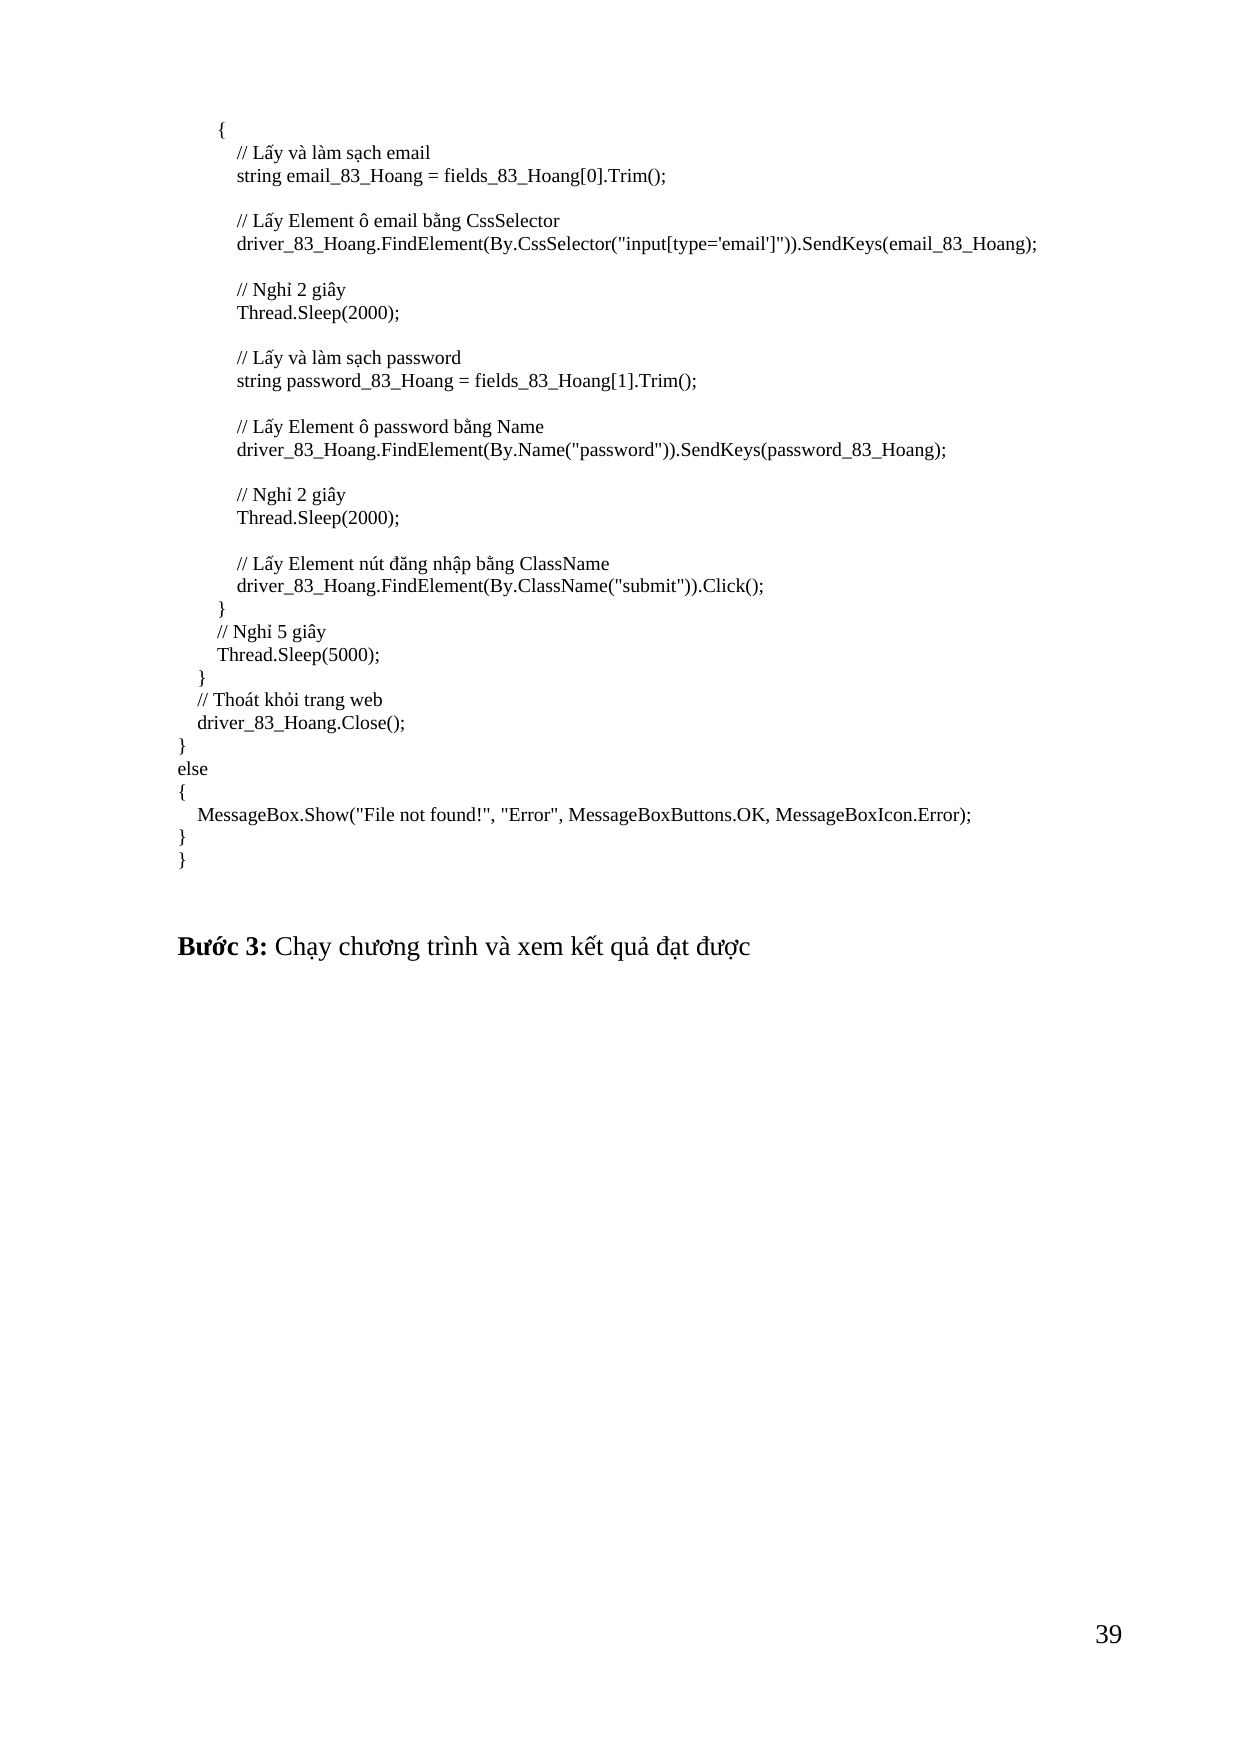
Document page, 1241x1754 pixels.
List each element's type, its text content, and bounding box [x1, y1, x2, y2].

text { [177, 780, 1122, 802]
text } [177, 825, 1122, 848]
text driver_83_Hoang.FindElement(By.CssSelector("input[type='email']")).SendKeys(email_83_Hoang); [177, 232, 1122, 255]
text } [177, 666, 1122, 688]
text else [177, 757, 1122, 780]
text driver_83_Hoang.FindElement(By.Name("password")).SendKeys(password_83_Hoang); [177, 437, 1122, 460]
text // Lấy Element ô email bằng CssSelector [177, 209, 1122, 232]
text // Nghỉ 2 giây [177, 278, 1122, 301]
text Bước 3: Chạy chương trình và xem kết quả đạt được [177, 930, 1122, 961]
text Thread.Sleep(2000); [177, 301, 1122, 323]
text MessageBox.Show("File not found!", "Error", MessageBoxButtons.OK, MessageBoxIcon.Error); [177, 802, 1122, 825]
text // Nghỉ 5 giây [177, 620, 1122, 643]
text driver_83_Hoang.Close(); [177, 711, 1122, 734]
text // Lấy Element nút đăng nhập bằng ClassName [177, 552, 1122, 574]
text Thread.Sleep(5000); [177, 643, 1122, 666]
text // Lấy và làm sạch email [177, 141, 1122, 164]
text string password_83_Hoang = fields_83_Hoang[1].Trim(); [177, 369, 1122, 392]
text string email_83_Hoang = fields_83_Hoang[0].Trim(); [177, 164, 1122, 187]
text driver_83_Hoang.FindElement(By.ClassName("submit")).Click(); [177, 574, 1122, 597]
text // Lấy và làm sạch password [177, 346, 1122, 369]
text // Thoát khỏi trang web [177, 688, 1122, 711]
text { [177, 118, 1122, 141]
text Thread.Sleep(2000); [177, 506, 1122, 529]
text // Lấy Element ô password bằng Name [177, 415, 1122, 437]
text } [177, 597, 1122, 620]
text // Nghỉ 2 giây [177, 483, 1122, 506]
text } [177, 734, 1122, 757]
text } [177, 848, 1122, 871]
